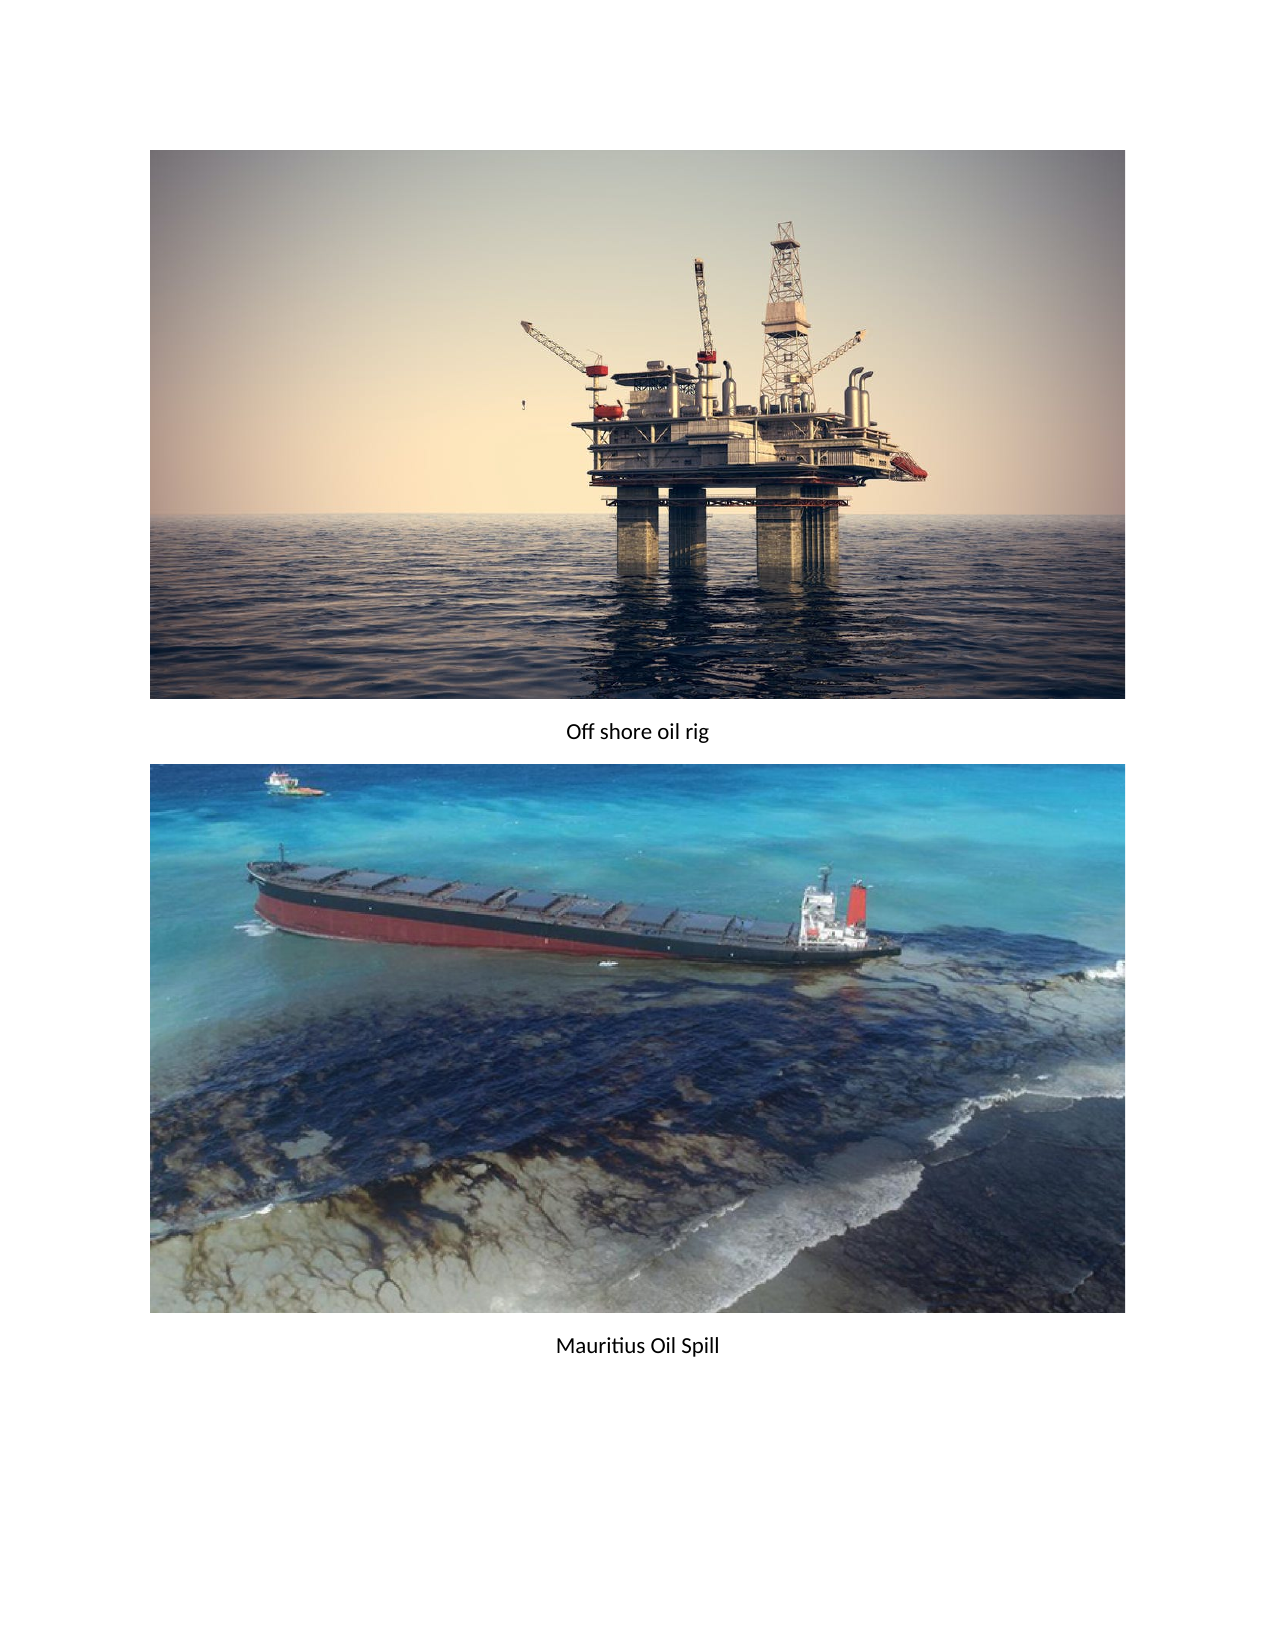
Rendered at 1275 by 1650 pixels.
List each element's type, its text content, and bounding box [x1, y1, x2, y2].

text Mauritius Oil Spill [150, 1331, 1125, 1359]
picture [150, 764, 1125, 1313]
text Off shore oil rig [150, 717, 1125, 745]
picture [150, 150, 1125, 699]
